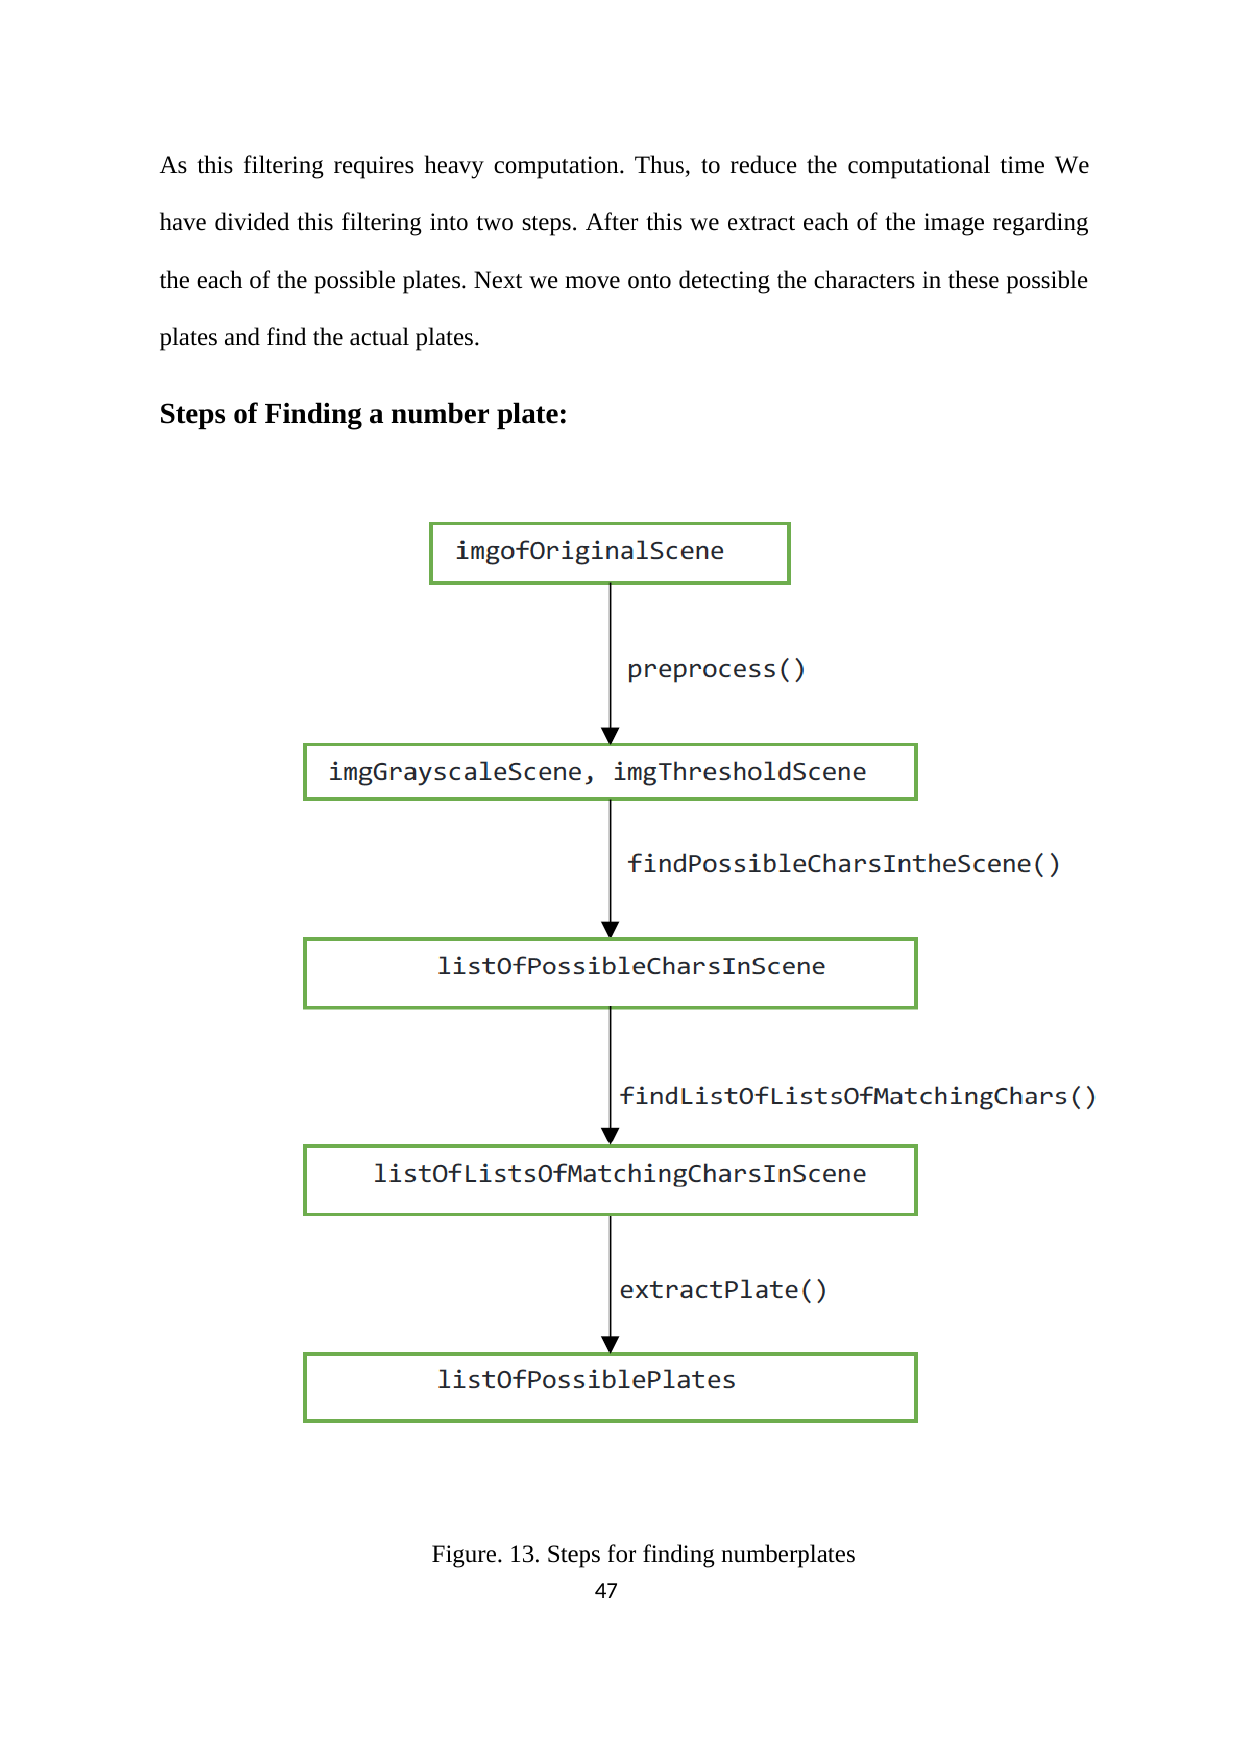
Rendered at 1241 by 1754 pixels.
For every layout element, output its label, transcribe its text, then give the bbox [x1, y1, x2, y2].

text As this filtering requires heavy computation. Thus, to reduce the computational time We have divided this filtering into two steps. After this we extract each of the image regarding the each of the possible plates. Next we move onto detecting the characters in these possible plates and find the actual plates. [159, 150, 1090, 351]
text Steps of Finding a number plate: [159, 396, 1090, 430]
picture [196, 480, 1120, 1495]
text Figure. 13. Steps for finding numberplates [197, 1539, 1090, 1568]
